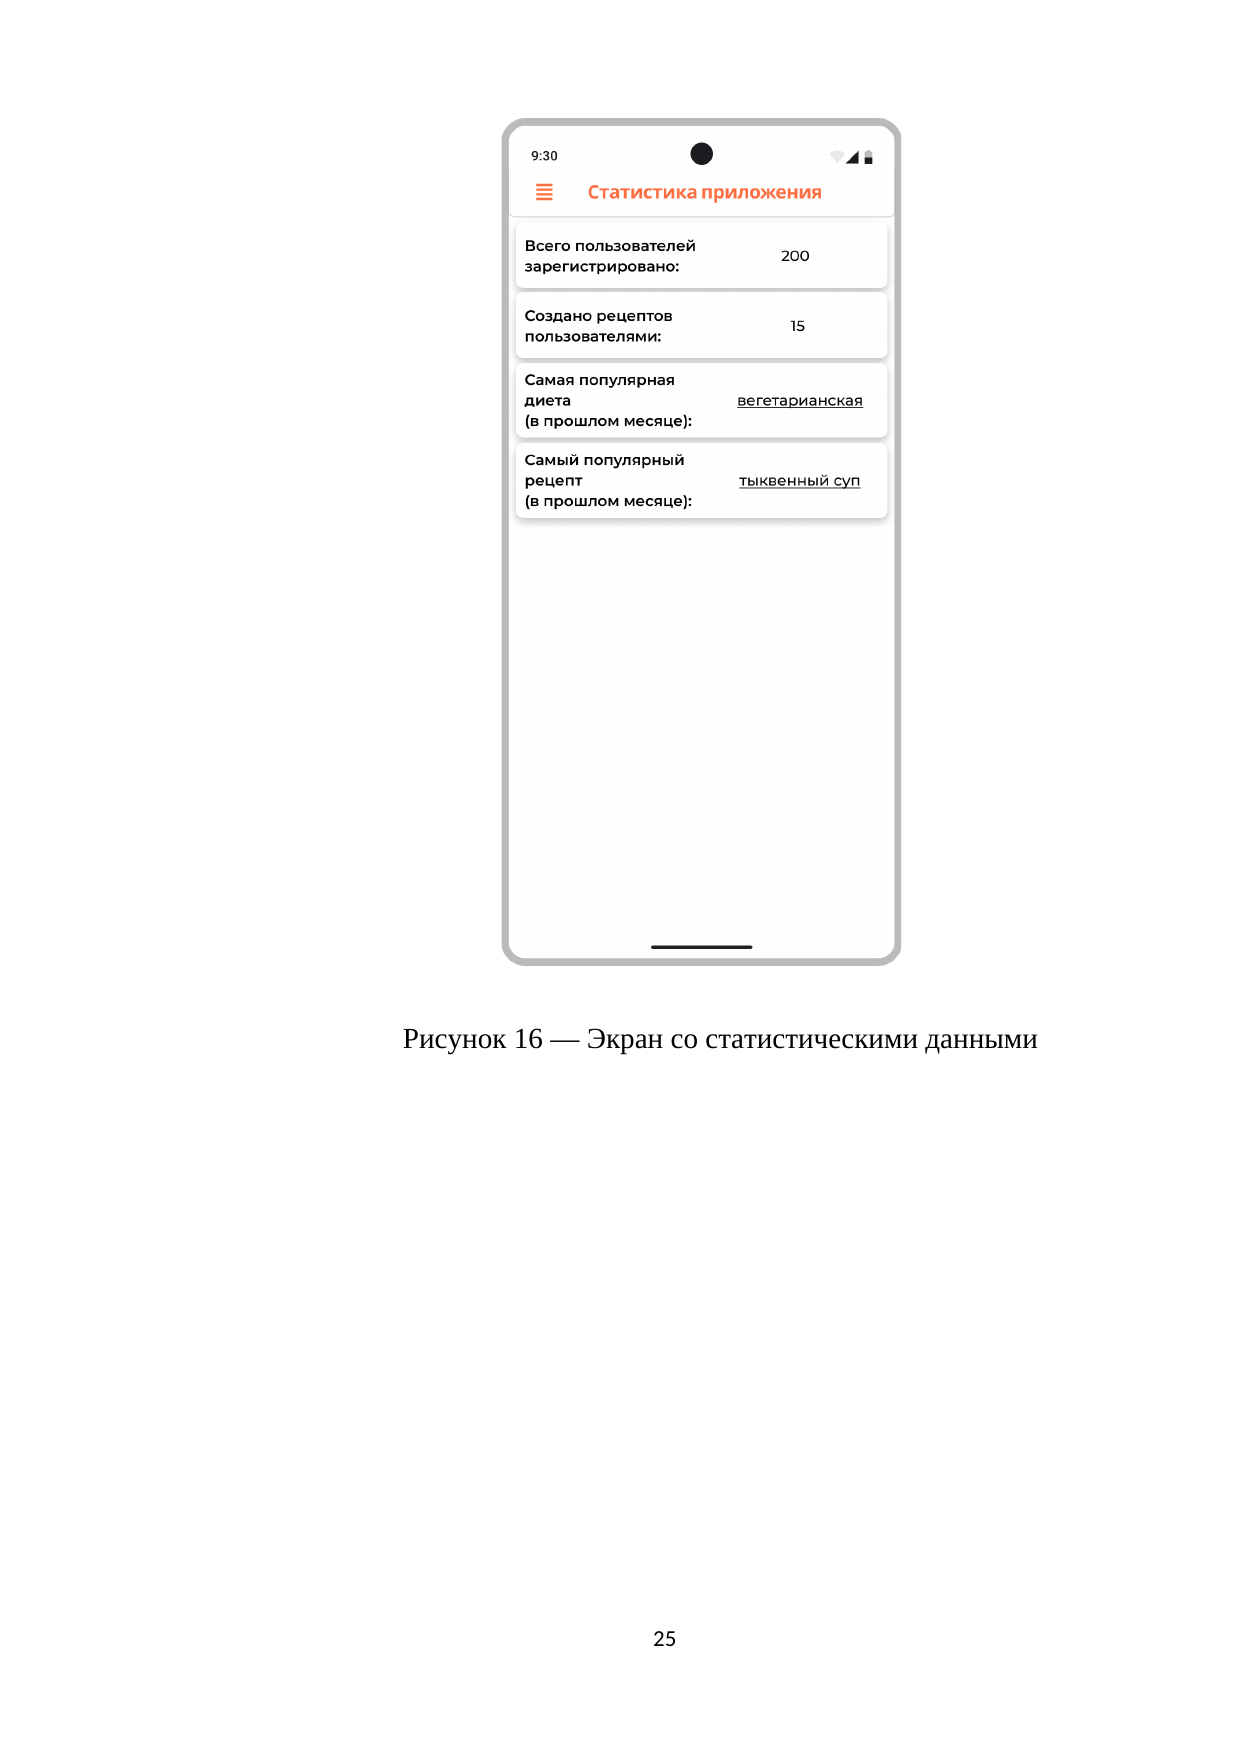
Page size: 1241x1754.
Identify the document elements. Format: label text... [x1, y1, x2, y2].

text Экран со статистическими данными [289, 1021, 1152, 1054]
picture [501, 118, 902, 1004]
